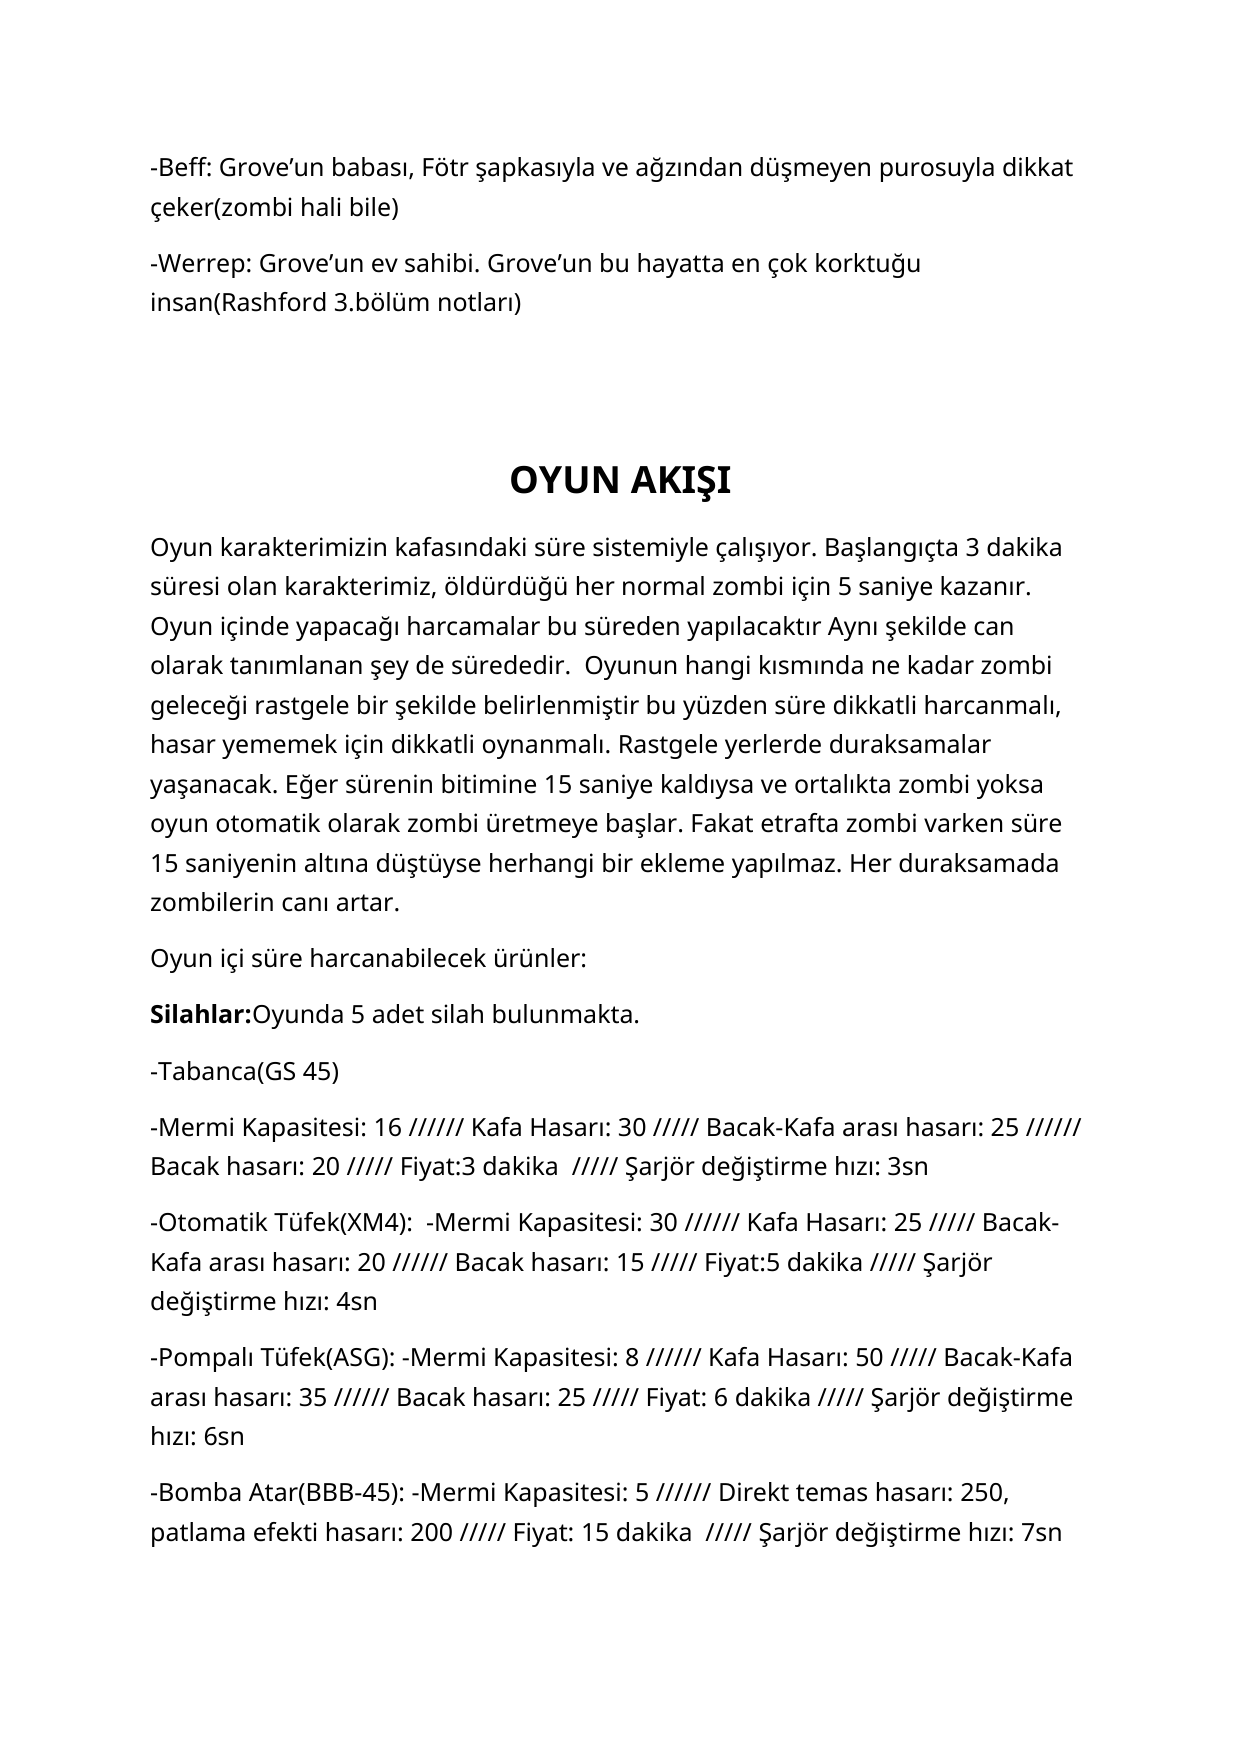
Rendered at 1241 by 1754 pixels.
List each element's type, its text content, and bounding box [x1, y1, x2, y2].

text Oyun karakterimizin kafasındaki süre sistemiyle çalışıyor. Başlangıçta 3 dakika süresi olan karakterimiz, öldürdüğü her normal zombi için 5 saniye kazanır. Oyun içinde yapacağı harcamalar bu süreden yapılacaktır Aynı şekilde can olarak tanımlanan şey de sürededir. Oyunun hangi kısmında ne kadar zombi geleceği rastgele bir şekilde belirlenmiştir bu yüzden süre dikkatli harcanmalı, hasar yememek için dikkatli oynanmalı. Rastgele yerlerde duraksamalar yaşanacak. Eğer sürenin bitimine 15 saniye kaldıysa ve ortalıkta zombi yoksa oyun otomatik olarak zombi üretmeye başlar. Fakat etrafta zombi varken süre 15 saniyenin altına düştüyse herhangi bir ekleme yapılmaz. Her duraksamada zombilerin canı artar. [150, 529, 1090, 919]
text OYUN AKIŞI [150, 453, 1090, 504]
text -Werrep: Grove’un ev sahibi. Grove’un bu hayatta en çok korktuğu insan(Rashford 3.bölüm notları) [150, 246, 1090, 319]
text -Pompalı Tüfek(ASG): -Mermi Kapasitesi: 8 ////// Kafa Hasarı: 50 ///// Bacak-Kafa arası hasarı: 35 ////// Bacak hasarı: 25 ///// Fiyat: 6 dakika ///// Şarjör değiştirme hızı: 6sn [150, 1340, 1090, 1453]
text -Mermi Kapasitesi: 16 ////// Kafa Hasarı: 30 ///// Bacak-Kafa arası hasarı: 25 ////// Bacak hasarı: 20 ///// Fiyat:3 dakika ///// Şarjör değiştirme hızı: 3sn [150, 1109, 1090, 1183]
text Oyun içi süre harcanabilecek ürünler: [150, 941, 1090, 975]
text Silahlar:Oyunda 5 adet silah bulunmakta. [150, 997, 1090, 1031]
text -Bomba Atar(BBB-45): -Mermi Kapasitesi: 5 ////// Direkt temas hasarı: 250, patlama efekti hasarı: 200 ///// Fiyat: 15 dakika ///// Şarjör değiştirme hızı: 7sn [150, 1475, 1090, 1549]
text -Beff: Grove’un babası, Fötr şapkasıyla ve ağzından düşmeyen purosuyla dikkat çeker(zombi hali bile) [150, 150, 1090, 223]
text -Tabanca(GS 45) [150, 1053, 1090, 1087]
text -Otomatik Tüfek(XM4): -Mermi Kapasitesi: 30 ////// Kafa Hasarı: 25 ///// Bacak-Kafa arası hasarı: 20 ////// Bacak hasarı: 15 ///// Fiyat:5 dakika ///// Şarjör değiştirme hızı: 4sn [150, 1205, 1090, 1318]
